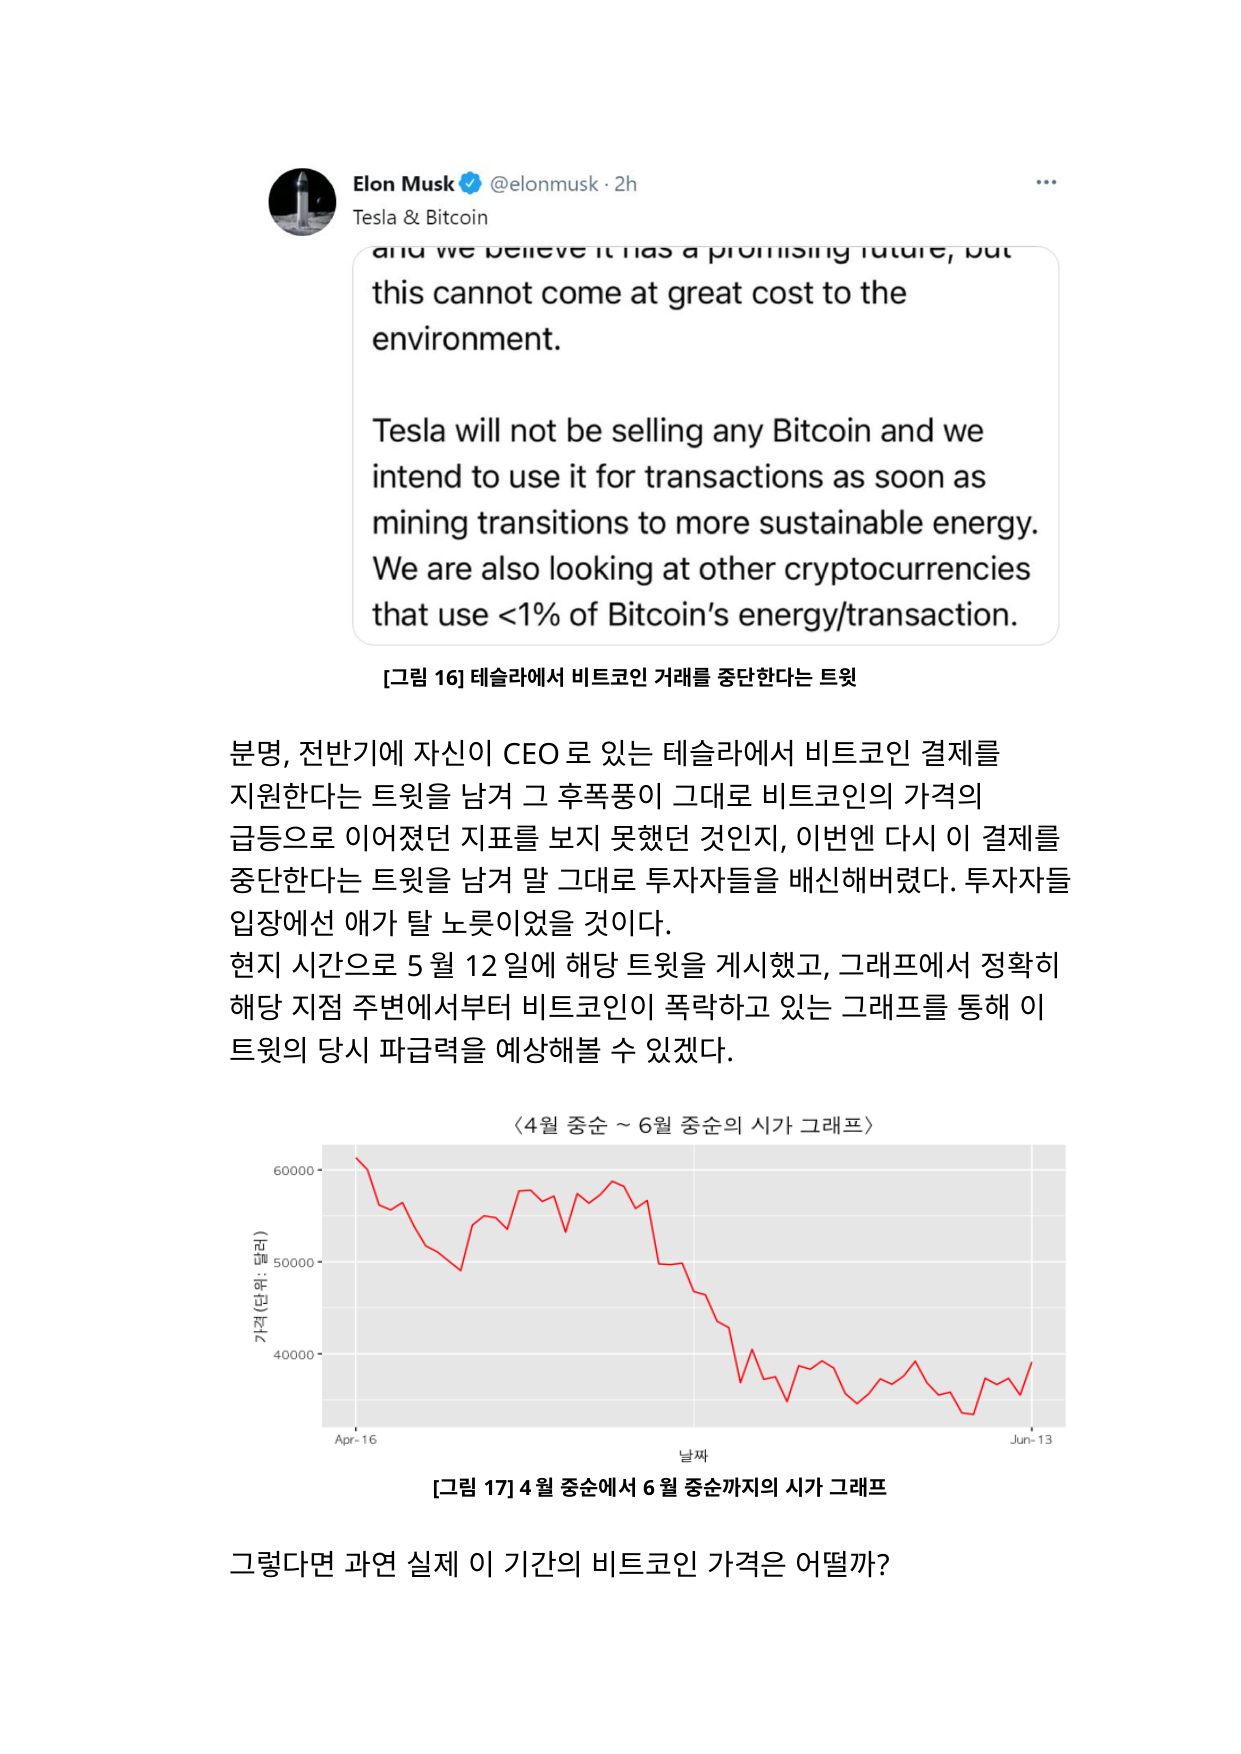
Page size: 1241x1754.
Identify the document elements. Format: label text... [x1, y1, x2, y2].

list [그림 17] 4월 중순에서 6월 중순까지의 시가 그래프 [229, 1472, 1090, 1502]
list 분명, 전반기에 자신이 CEO로 있는 테슬라에서 비트코인 결제를 지원한다는 트윗을 남겨 그 후폭풍이 그대로 비트코인의 가격의 급등으로 이어졌던 지표를 보지 못했던 것인지, 이번엔 다시 이 결제를 중단한다는 트윗을 남겨 말 그대로 투자자들을 배신해버렸다. 투자자들 입장에선 애가 탈 노릇이었을 것이다. [229, 731, 1090, 943]
picture [246, 1109, 1073, 1472]
list 현지 시간으로 5월 12일에 해당 트윗을 게시했고, 그래프에서 정확히 해당 지점 주변에서부터 비트코인이 폭락하고 있는 그래프를 통해 이 트윗의 당시 파급력을 예상해볼 수 있겠다. [229, 943, 1090, 1070]
text [그림 16] 테슬라에서 비트코인 거래를 중단한다는 트윗 [150, 661, 1090, 691]
list 그렇다면 과연 실제 이 기간의 비트코인 가격은 어떨까? [229, 1542, 1090, 1584]
picture [246, 150, 1074, 661]
